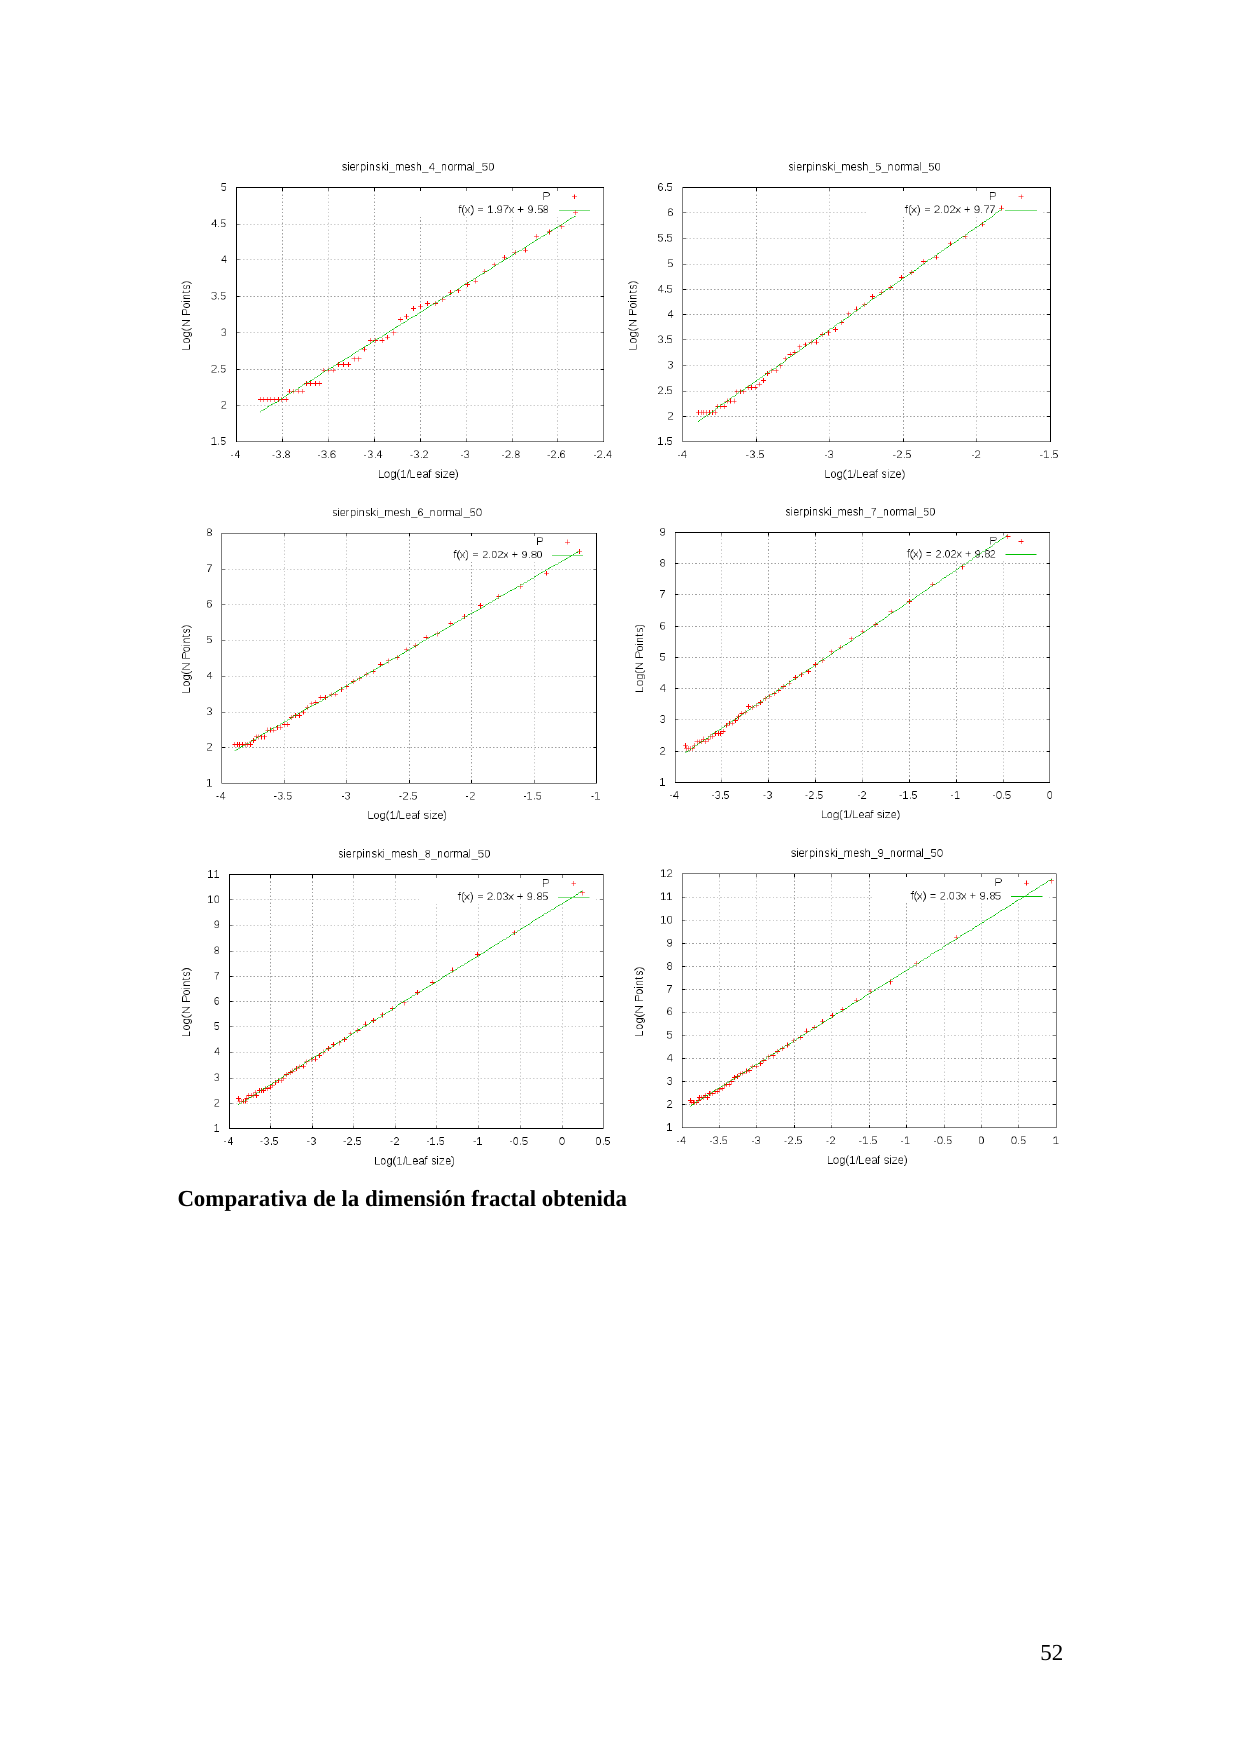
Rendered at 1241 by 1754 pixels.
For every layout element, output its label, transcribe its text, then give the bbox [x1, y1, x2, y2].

text Comparativa de la dimensión fractal obtenida [177, 1185, 1063, 1211]
picture [177, 834, 1063, 1172]
picture [177, 494, 1063, 822]
picture [177, 147, 1063, 481]
